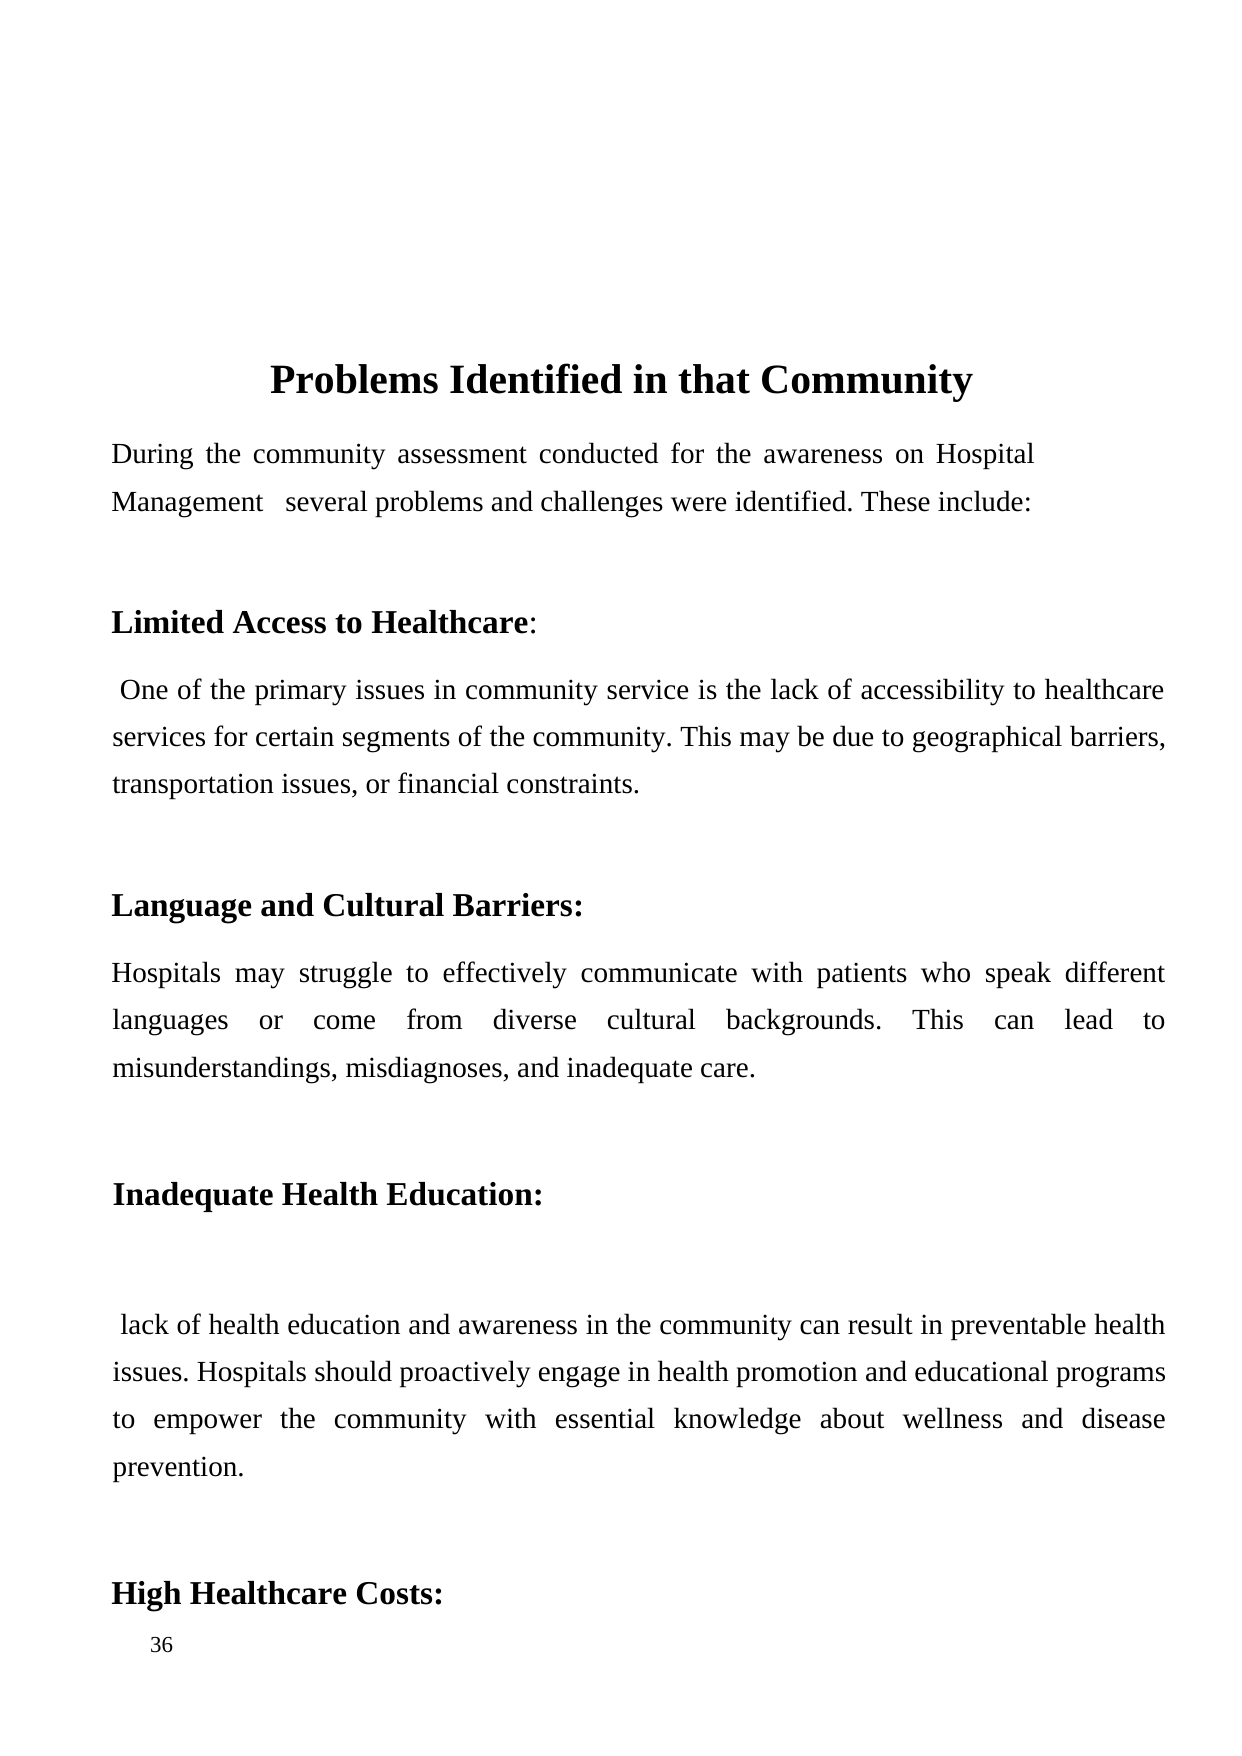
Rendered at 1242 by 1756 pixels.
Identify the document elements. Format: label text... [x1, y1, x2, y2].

text During the community assessment conducted for the awareness on Hospital Management several problems and challenges were identified. These include: [111, 436, 1036, 517]
text One of the primary issues in community service is the lack of accessibility to healthcare services for certain segments of the community. This may be due to geographical barriers, transportation issues, or financial constraints. [111, 672, 1167, 800]
text Inadequate Health Education: [112, 1174, 1167, 1213]
subtitle Problems Identified in that Community [75, 354, 1168, 402]
text High Healthcare Costs: [111, 1574, 1167, 1612]
text Language and Cultural Barriers: [111, 886, 1167, 924]
text Limited Access to Healthcare: [111, 603, 1167, 641]
text lack of health education and awareness in the community can result in preventable health issues. Hospitals should proactively engage in health promotion and educational programs to empower the community with essential knowledge about wellness and disease prevention. [112, 1307, 1167, 1482]
text Hospitals may struggle to effectively communicate with patients who speak different languages or come from diverse cultural backgrounds. This can lead to misunderstandings, misdiagnoses, and inadequate care. [111, 955, 1167, 1083]
